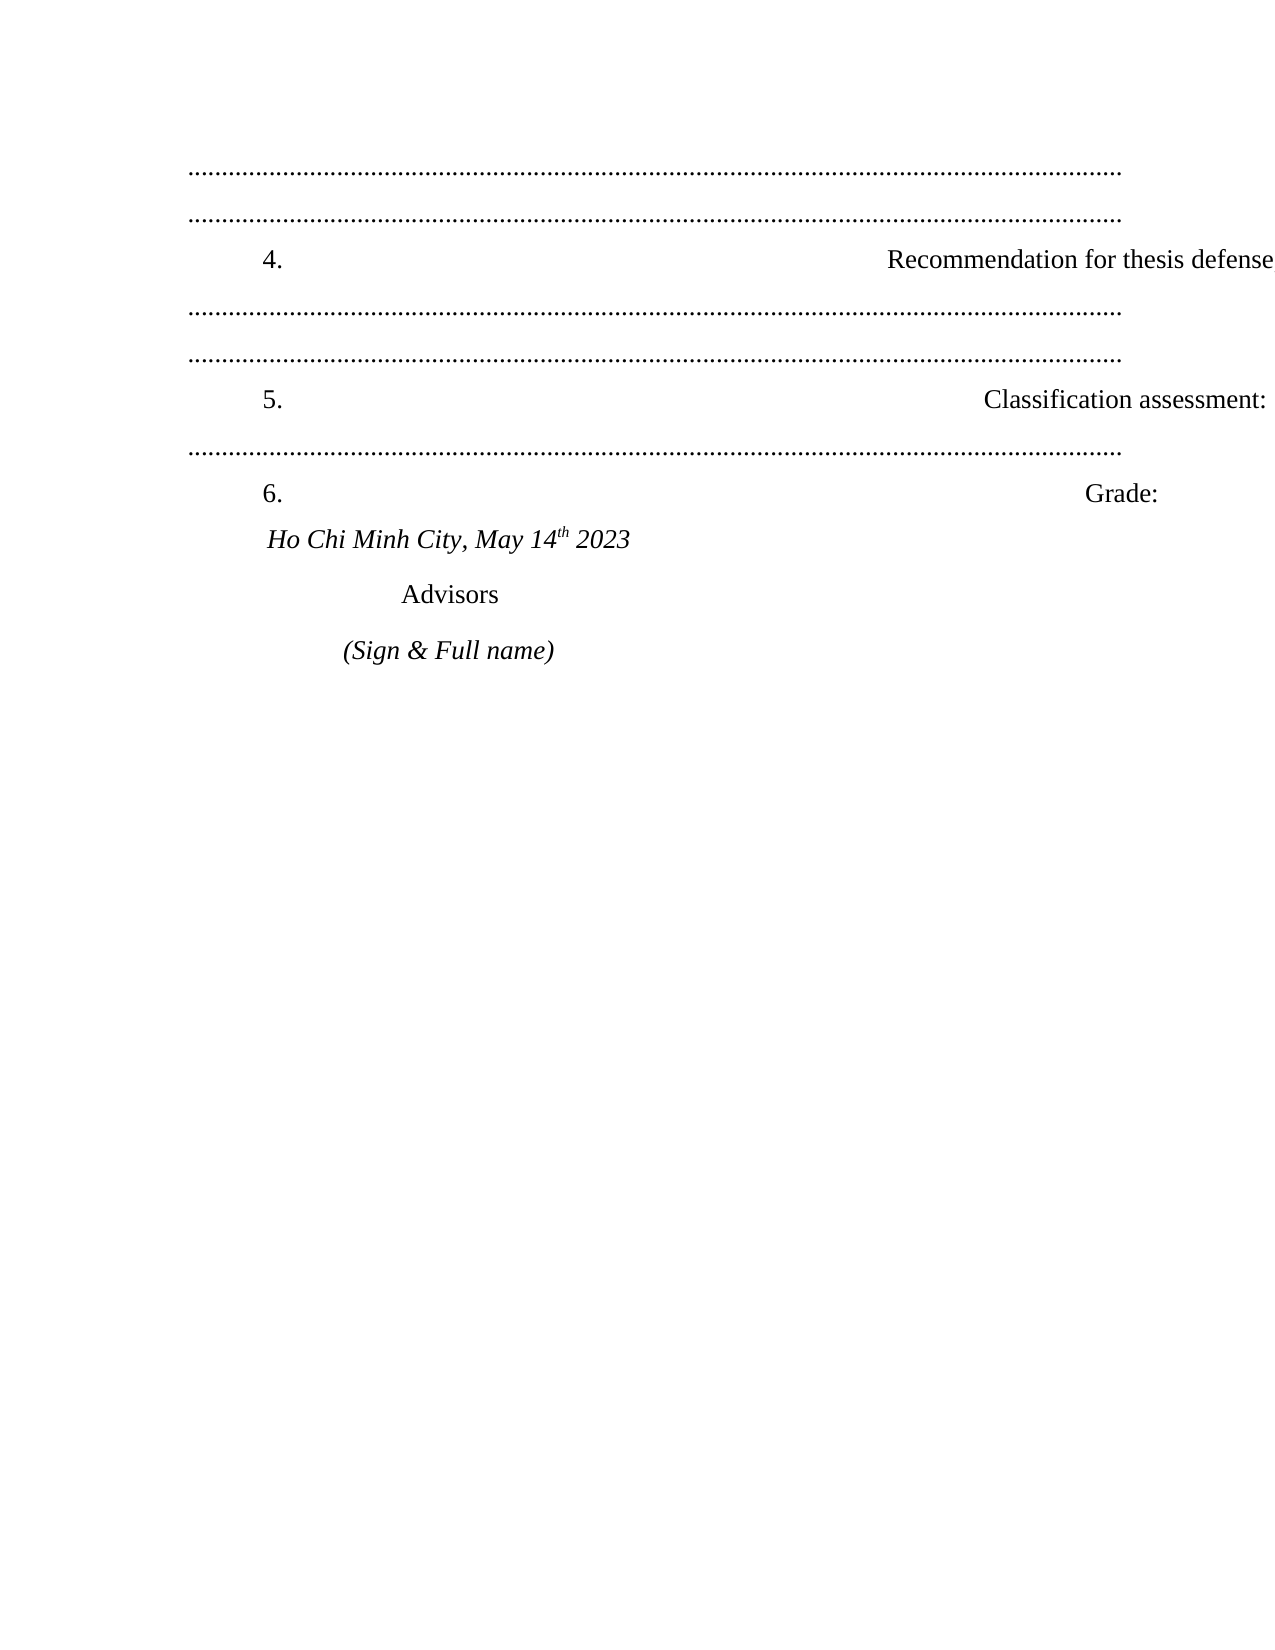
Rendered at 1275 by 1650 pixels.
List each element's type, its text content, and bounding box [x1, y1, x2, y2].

text Classification assessment: [225, 383, 1125, 414]
table_cell Advisors [150, 579, 749, 634]
table_header Ho Chi Minh City, May 14th 2023 [150, 523, 749, 578]
text Recommendation for thesis defense, or not? [225, 243, 1125, 274]
table_cell (Sign & Full name) [150, 634, 749, 689]
text Grade: [225, 477, 1125, 508]
